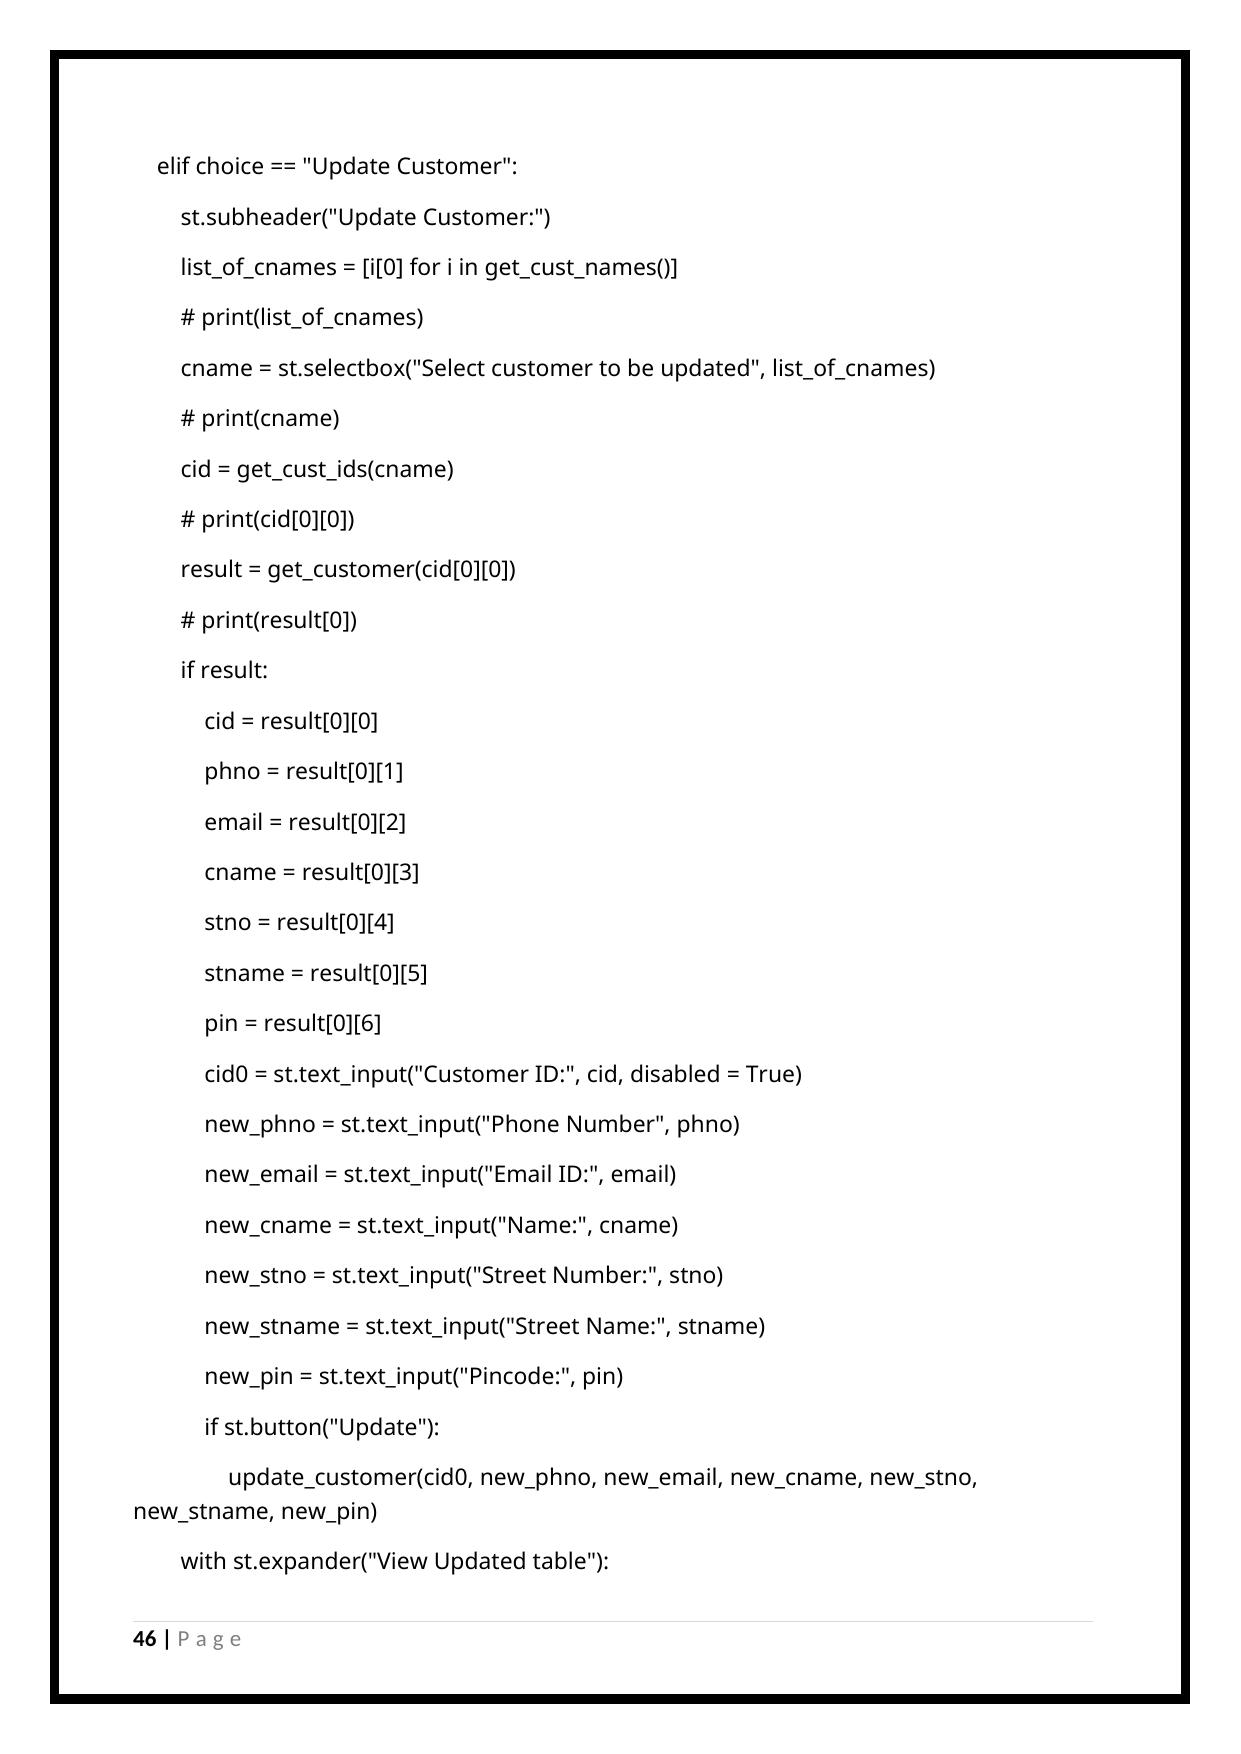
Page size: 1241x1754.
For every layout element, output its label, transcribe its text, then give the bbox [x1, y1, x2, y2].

text if st.button("Update"): [133, 1410, 1097, 1442]
text phno = result[0][1] [133, 755, 1097, 786]
text cid = result[0][0] [133, 704, 1097, 736]
text # print(result[0]) [133, 604, 1097, 635]
text if result: [133, 654, 1097, 685]
text cname = result[0][3] [133, 856, 1097, 887]
text new_pin = st.text_input("Pincode:", pin) [133, 1360, 1097, 1391]
text cname = st.selectbox("Select customer to be updated", list_of_cnames) [133, 352, 1097, 383]
text list_of_cnames = [i[0] for i in get_cust_names()] [133, 251, 1097, 282]
text cid = get_cust_ids(cname) [133, 452, 1097, 484]
text elif choice == "Update Customer": [133, 150, 1097, 181]
text email = result[0][2] [133, 805, 1097, 837]
text result = get_customer(cid[0][0]) [133, 553, 1097, 584]
text new_cname = st.text_input("Name:", cname) [133, 1209, 1097, 1240]
text stname = result[0][5] [133, 957, 1097, 988]
text pin = result[0][6] [133, 1007, 1097, 1038]
text new_stno = st.text_input("Street Number:", stno) [133, 1259, 1097, 1290]
text # print(cname) [133, 402, 1097, 433]
text # print(cid[0][0]) [133, 503, 1097, 534]
text stno = result[0][4] [133, 906, 1097, 937]
text with st.expander("View Updated table"): [133, 1545, 1097, 1576]
text update_customer(cid0, new_phno, new_email, new_cname, new_stno, new_stname, new_pin) [133, 1461, 1097, 1526]
text # print(list_of_cnames) [133, 301, 1097, 332]
text new_phno = st.text_input("Phone Number", phno) [133, 1108, 1097, 1139]
text cid0 = st.text_input("Customer ID:", cid, disabled = True) [133, 1057, 1097, 1089]
text st.subheader("Update Customer:") [133, 200, 1097, 232]
text new_stname = st.text_input("Street Name:", stname) [133, 1309, 1097, 1341]
text new_email = st.text_input("Email ID:", email) [133, 1158, 1097, 1189]
